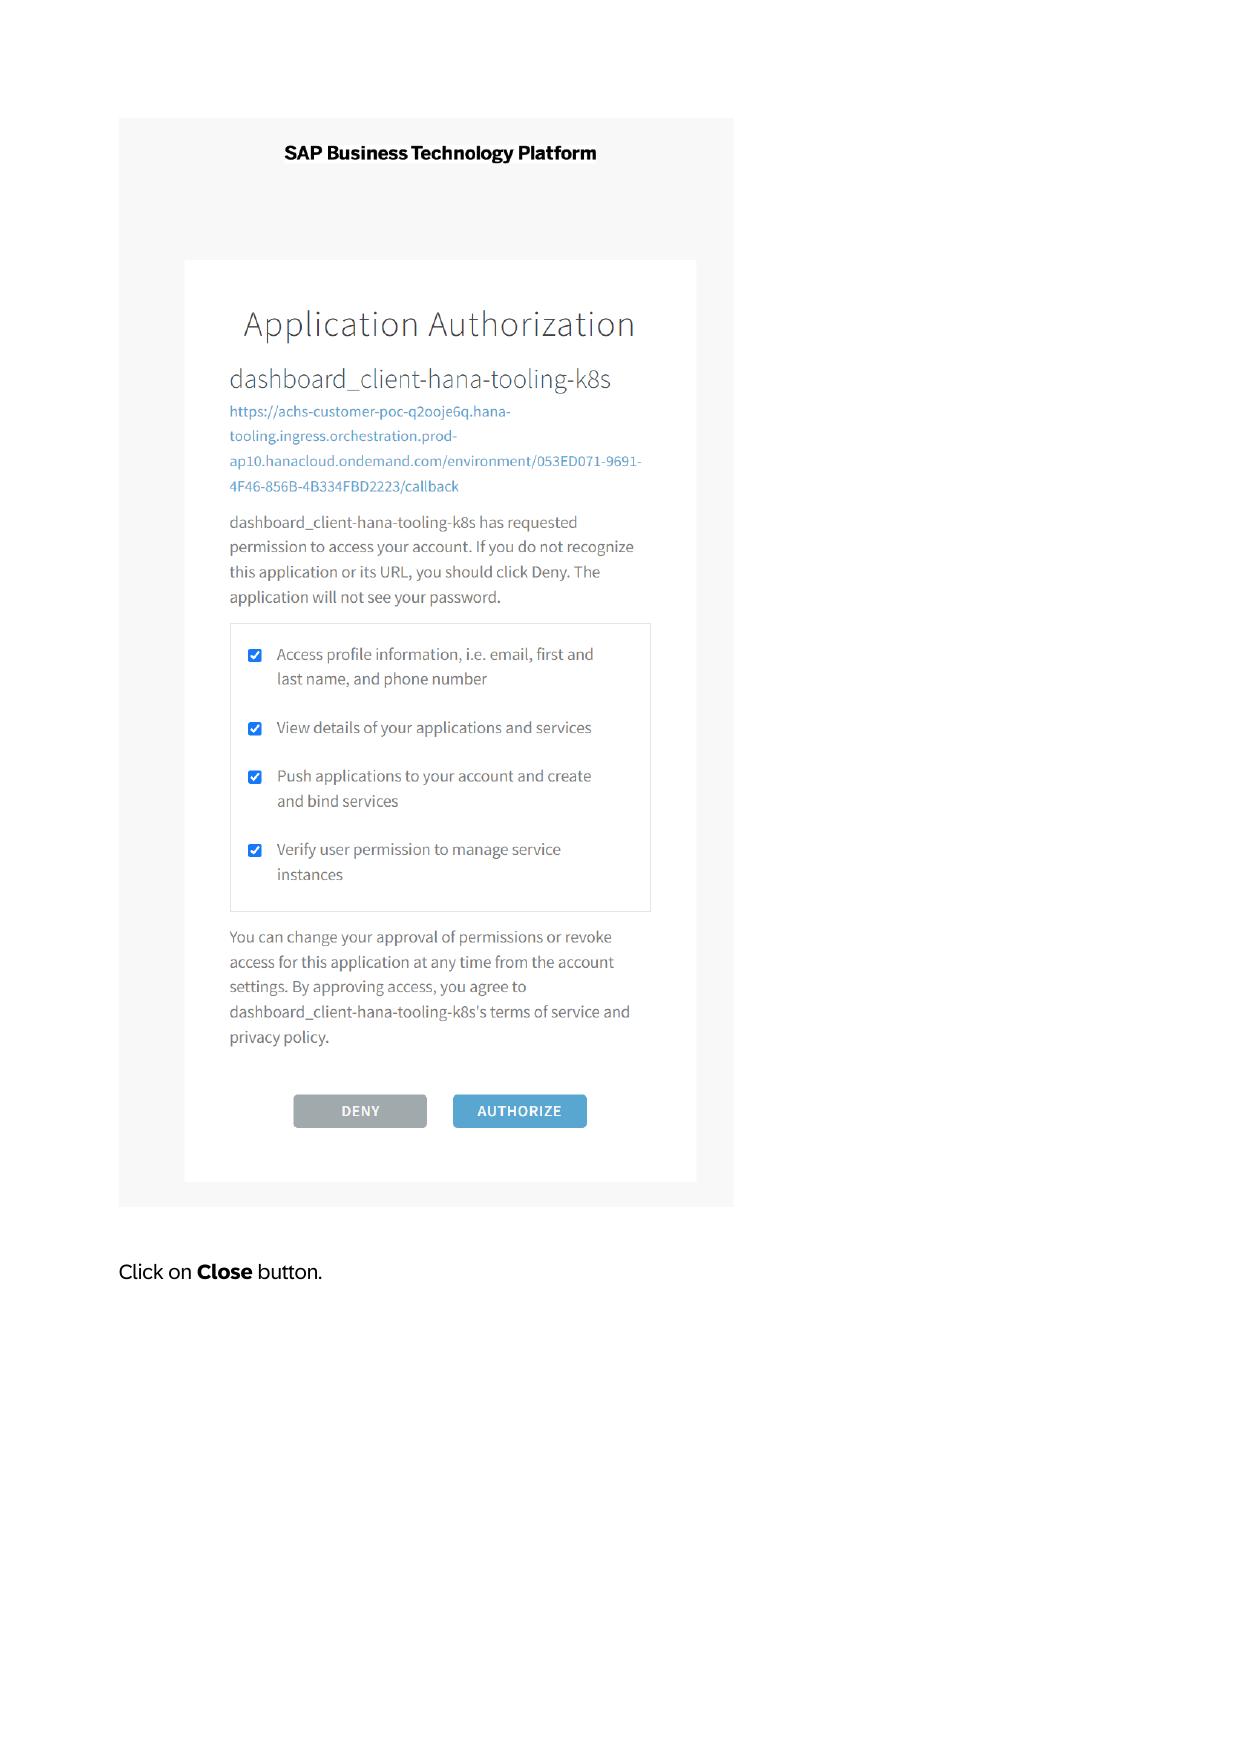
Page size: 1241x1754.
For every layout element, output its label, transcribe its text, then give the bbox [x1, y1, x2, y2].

text Click on Close button. [118, 1259, 1122, 1283]
picture [118, 118, 734, 1207]
